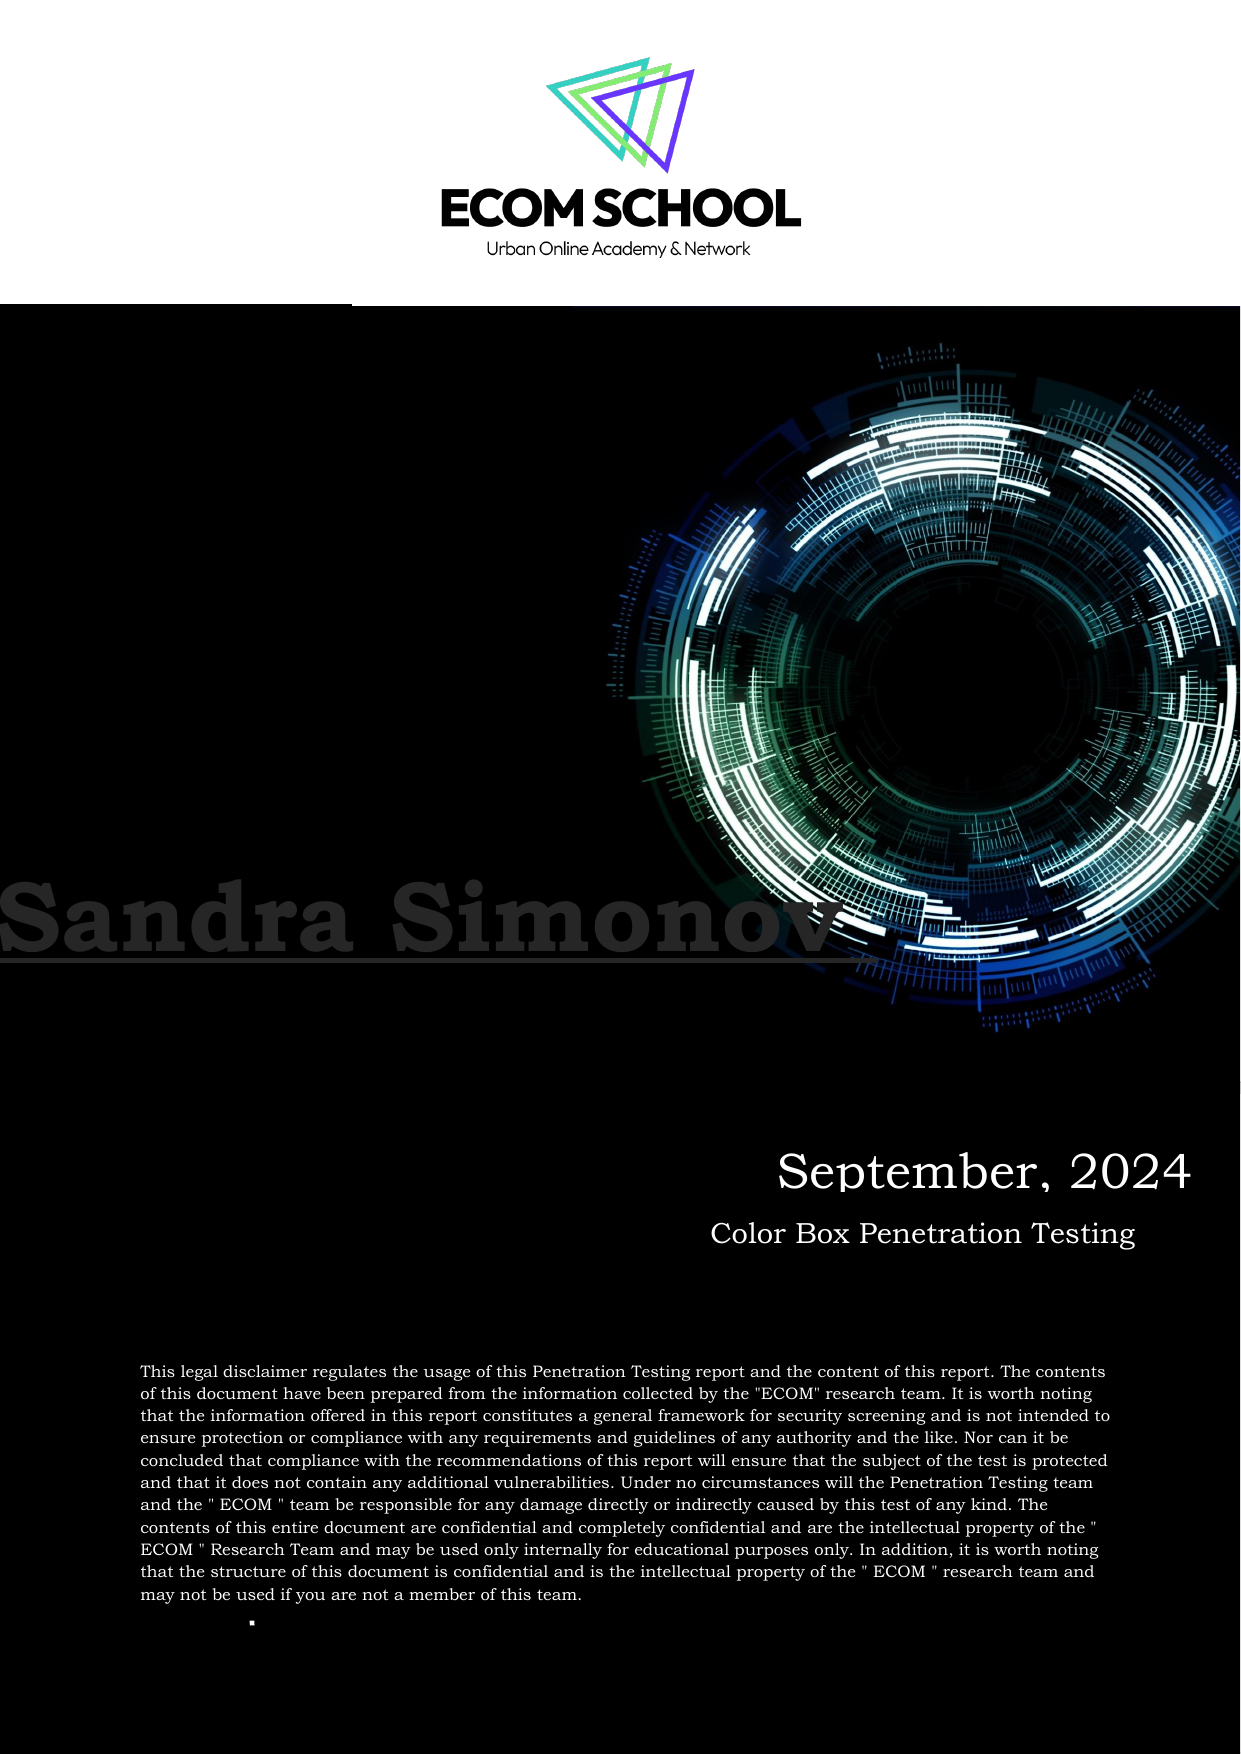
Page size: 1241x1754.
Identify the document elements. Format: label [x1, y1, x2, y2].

picture [438, 57, 802, 258]
picture [352, 306, 1241, 1081]
